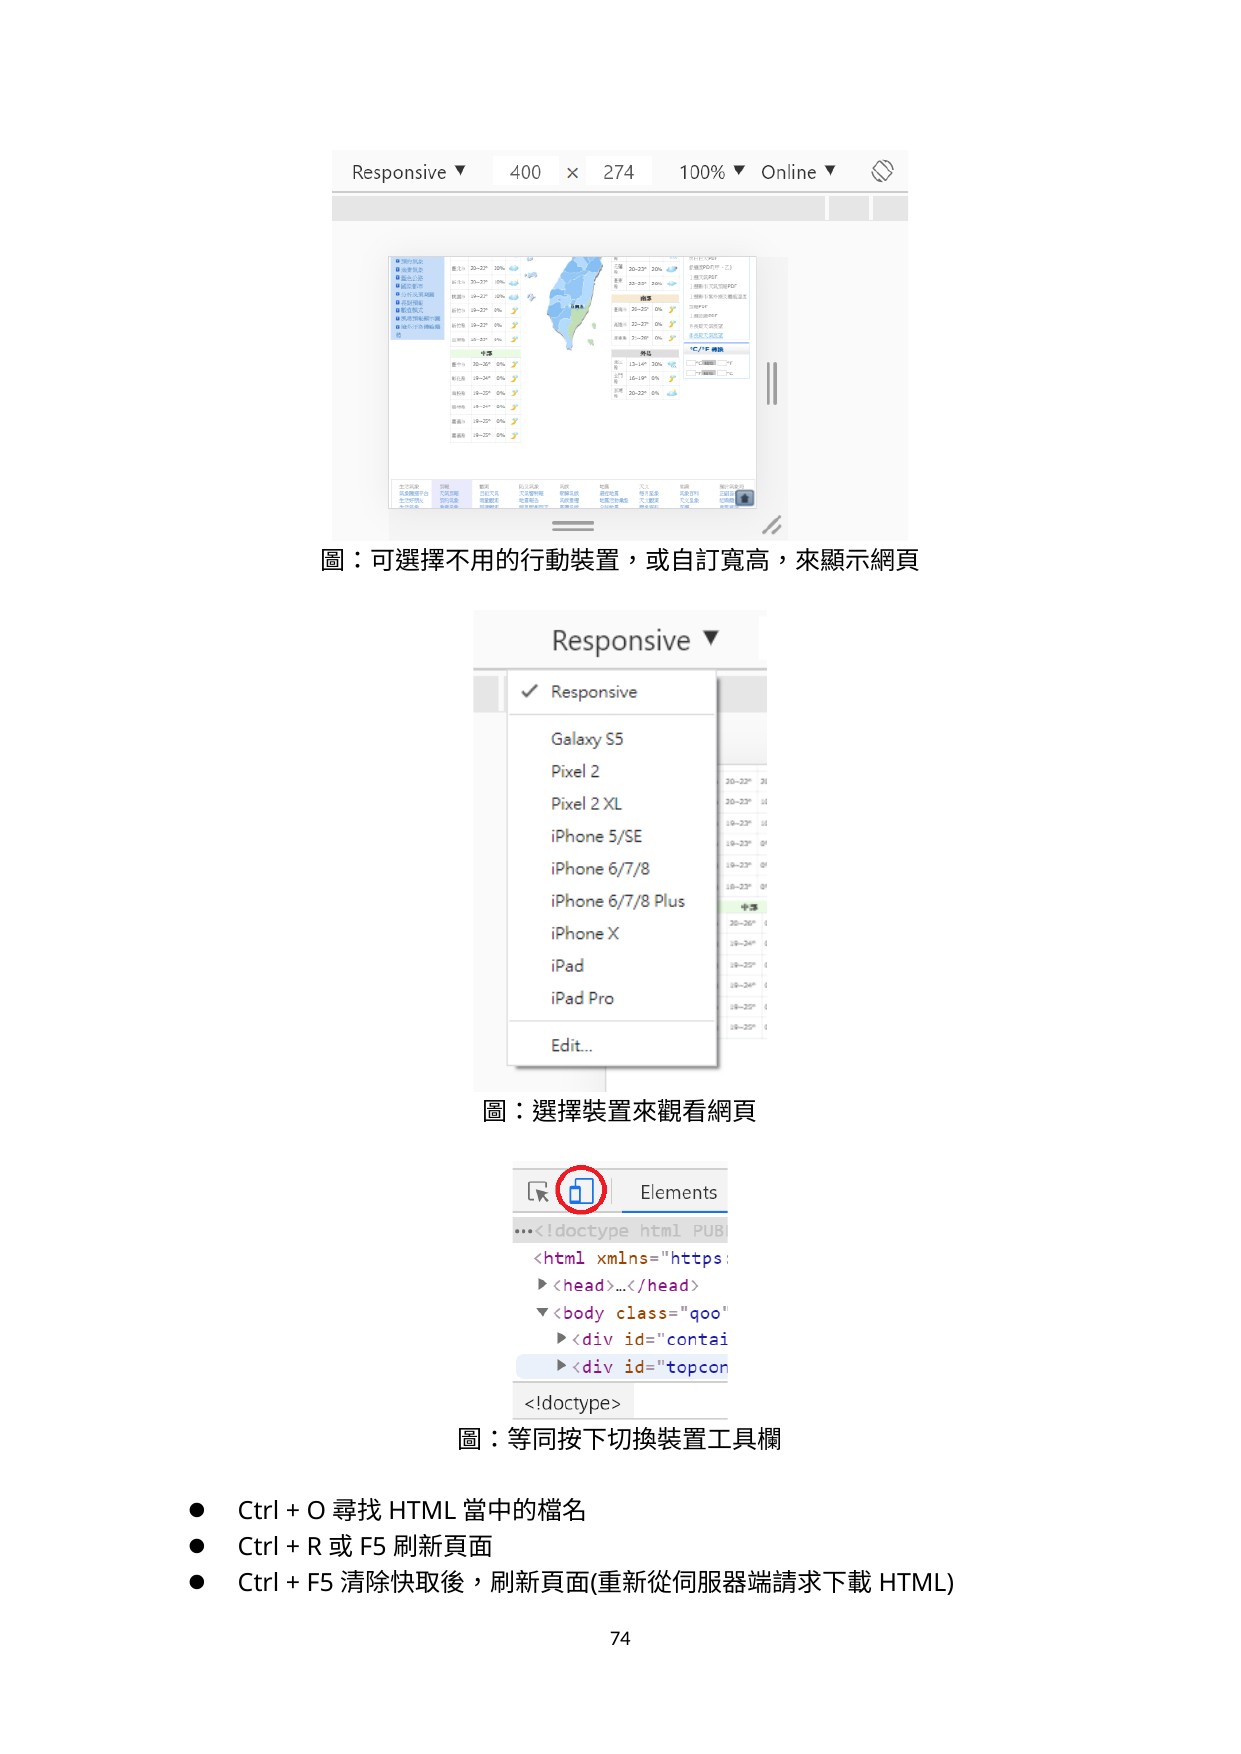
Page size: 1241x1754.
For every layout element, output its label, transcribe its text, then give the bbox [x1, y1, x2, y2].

text 圖：可選擇不用的行動裝置，或自訂寬高，來顯示網頁 [187, 540, 1053, 577]
picture [512, 1161, 728, 1420]
list Ctrl + R 或 F5 刷新頁面 [187, 1527, 1053, 1563]
list Ctrl + F5 清除快取後，刷新頁面(重新從伺服器端請求下載 HTML) [187, 1563, 1053, 1599]
picture [332, 150, 909, 541]
text 圖：等同按下切換裝置工具欄 [187, 1420, 1053, 1456]
picture [473, 610, 767, 1092]
list Ctrl + O 尋找 HTML 當中的檔名 [187, 1490, 1053, 1527]
text 圖：選擇裝置來觀看網頁 [187, 1091, 1053, 1128]
